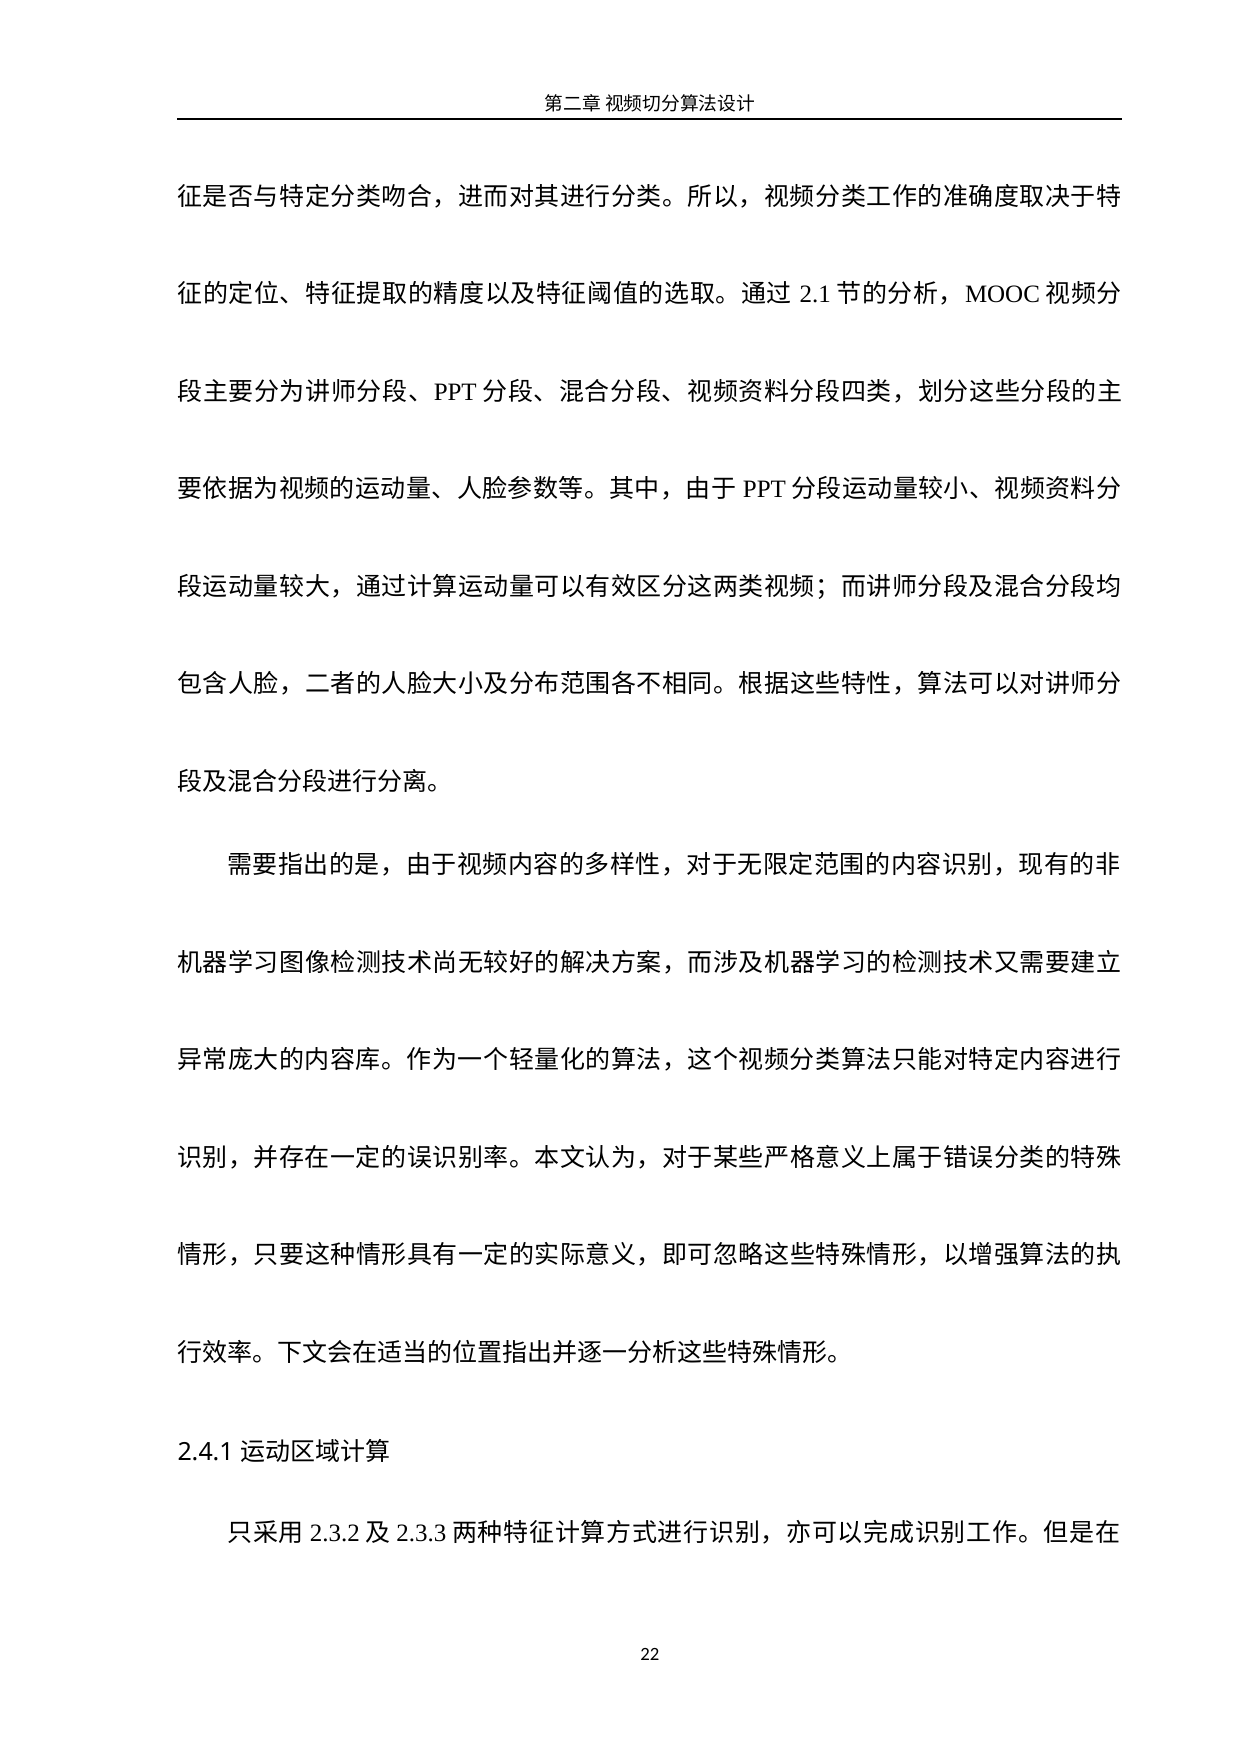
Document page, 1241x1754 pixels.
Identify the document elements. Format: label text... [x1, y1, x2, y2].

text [177, 1498, 1122, 1563]
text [177, 162, 1122, 812]
text 需要指出的是，由于视频内容的多样性，对于无限定范围的内容识别，现有的非机器学习图像检测技术尚无较好的解决方案，而涉及机器学习的检测技术又需要建立异常庞大的内容库。作为一个轻量化的算法，这个视频分类算法只能对特定内容进行识别，并存在一定的误识别率。本文认为，对于某些严格意义上属于错误分类的特殊情形，只要这种情形具有一定的实际意义，即可忽略这些特殊情形，以增强算法的执行效率。下文会在适当的位置指出并逐一分析这些特殊情形。 [177, 830, 1122, 1383]
text 2.4.1 运动区域计算 [177, 1417, 1122, 1482]
